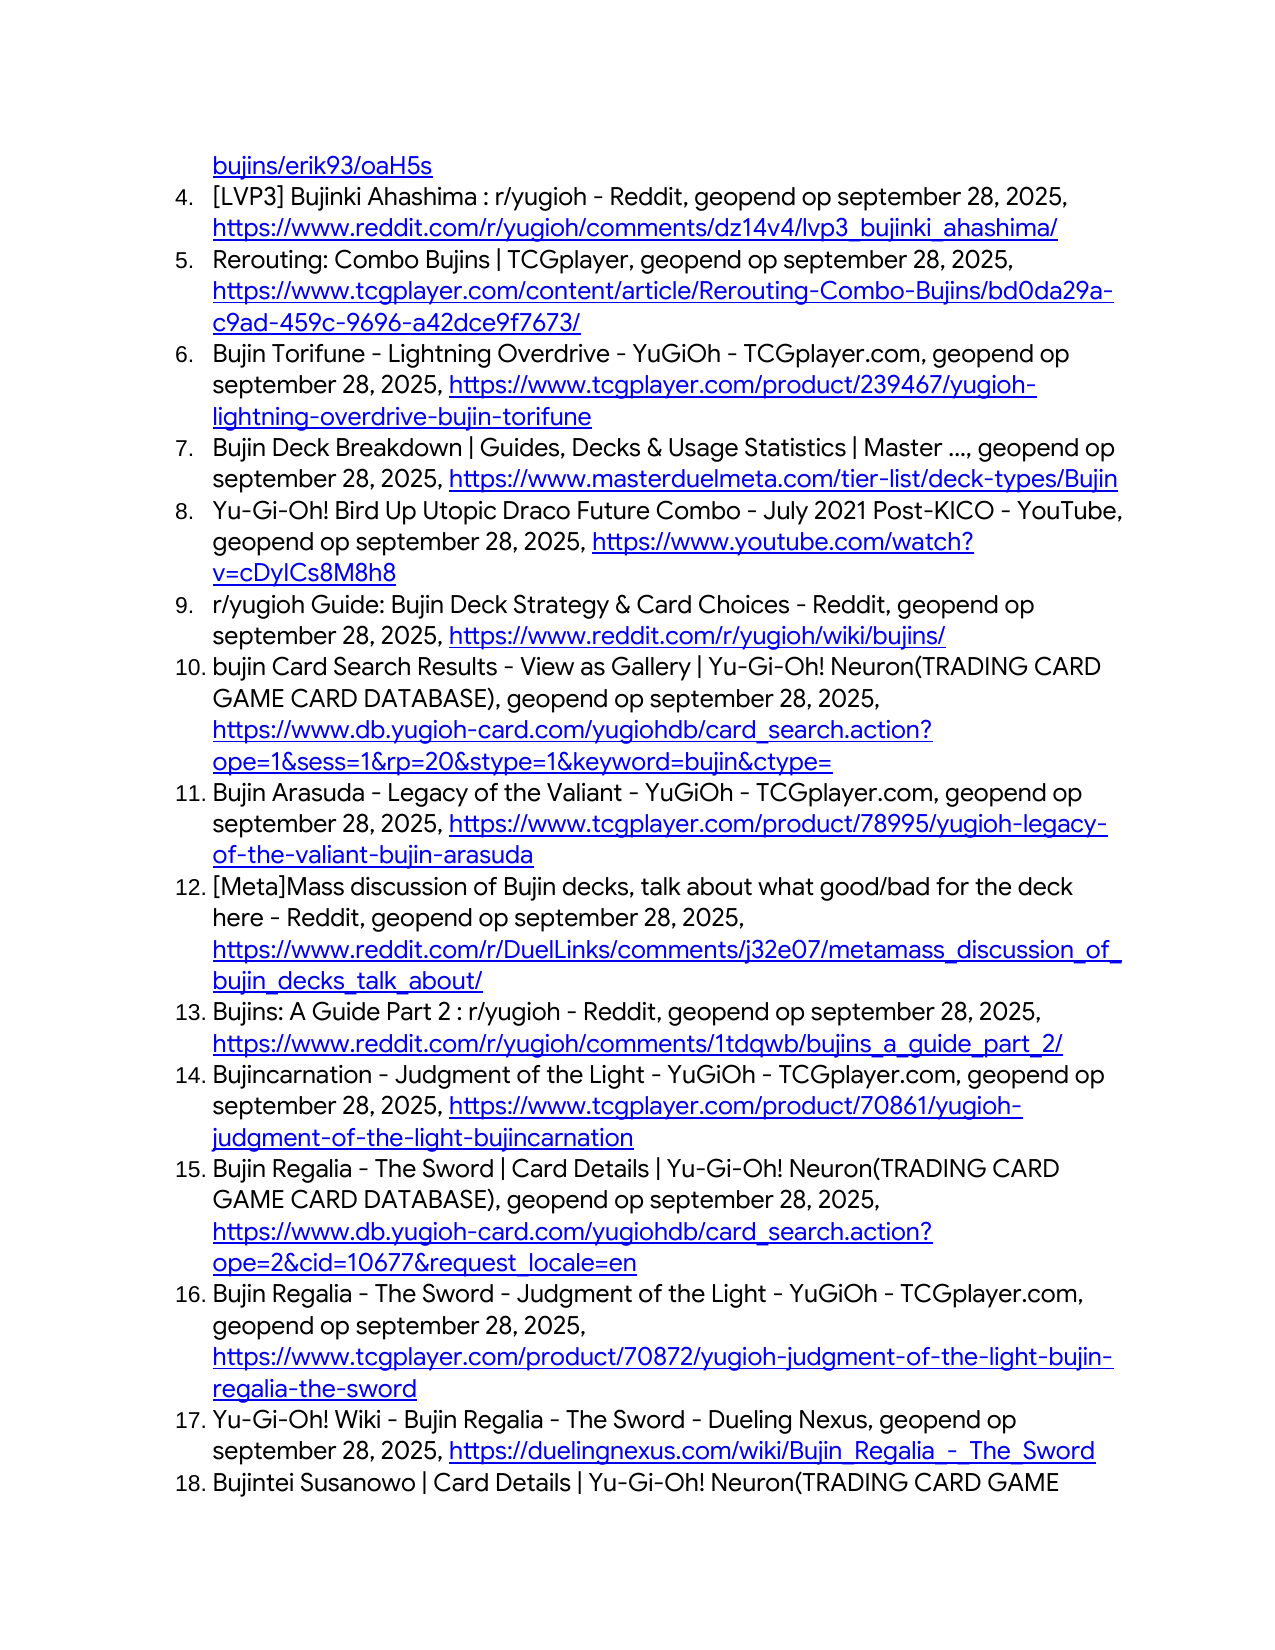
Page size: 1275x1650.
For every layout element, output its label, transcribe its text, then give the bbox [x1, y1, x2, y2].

list Bujin Arasuda - Legacy of the Valiant - YuGiOh - TCGplayer.com, geopend op september 28, 2025, https://www.tcgplayer.com/product/78995/yugioh-legacy-of-the-valiant-bujin-arasuda [175, 777, 1125, 871]
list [175, 1467, 1125, 1498]
list [Meta]Mass discussion of Bujin decks, talk about what good/bad for the deck here - Reddit, geopend op september 28, 2025, https://www.reddit.com/r/DuelLinks/comments/j32e07/metamass_discussion_of_bujin_decks_talk_about/ [175, 871, 1125, 997]
list Yu-Gi-Oh! Wiki - Bujin Regalia - The Sword - Dueling Nexus, geopend op september 28, 2025, https://duelingnexus.com/wiki/Bujin_Regalia_-_The_Sword [175, 1404, 1125, 1467]
list [LVP3] Bujinki Ahashima : r/yugioh - Reddit, geopend op september 28, 2025, https://www.reddit.com/r/yugioh/comments/dz14v4/lvp3_bujinki_ahashima/ [175, 181, 1125, 244]
list Bujin Regalia - The Sword - Judgment of the Light - YuGiOh - TCGplayer.com, geopend op september 28, 2025, https://www.tcgplayer.com/product/70872/yugioh-judgment-of-the-light-bujin-regalia-the-sword [175, 1279, 1125, 1404]
list Bujincarnation - Judgment of the Light - YuGiOh - TCGplayer.com, geopend op september 28, 2025, https://www.tcgplayer.com/product/70861/yugioh-judgment-of-the-light-bujincarnation [175, 1059, 1125, 1153]
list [175, 150, 1125, 181]
list Bujin Deck Breakdown | Guides, Decks & Usage Statistics | Master ..., geopend op september 28, 2025, https://www.masterduelmeta.com/tier-list/deck-types/Bujin [175, 432, 1125, 495]
list r/yugioh Guide: Bujin Deck Strategy & Card Choices - Reddit, geopend op september 28, 2025, https://www.reddit.com/r/yugioh/wiki/bujins/ [175, 589, 1125, 652]
list Bujin Torifune - Lightning Overdrive - YuGiOh - TCGplayer.com, geopend op september 28, 2025, https://www.tcgplayer.com/product/239467/yugioh-lightning-overdrive-bujin-torifune [175, 338, 1125, 432]
list Bujins: A Guide Part 2 : r/yugioh - Reddit, geopend op september 28, 2025, https://www.reddit.com/r/yugioh/comments/1tdqwb/bujins_a_guide_part_2/ [175, 997, 1125, 1059]
list Bujin Regalia - The Sword | Card Details | Yu-Gi-Oh! Neuron(TRADING CARD GAME CARD DATABASE), geopend op september 28, 2025, https://www.db.yugioh-card.com/yugiohdb/card_search.action?ope=2&cid=10677&request_locale=en [175, 1153, 1125, 1279]
list Yu-Gi-Oh! Bird Up Utopic Draco Future Combo - July 2021 Post-KICO - YouTube, geopend op september 28, 2025, https://www.youtube.com/watch?v=cDyICs8M8h8 [175, 495, 1125, 589]
list bujin Card Search Results - View as Gallery | Yu-Gi-Oh! Neuron(TRADING CARD GAME CARD DATABASE), geopend op september 28, 2025, https://www.db.yugioh-card.com/yugiohdb/card_search.action?ope=1&sess=1&rp=20&stype=1&keyword=bujin&ctype= [175, 652, 1125, 777]
list Rerouting: Combo Bujins | TCGplayer, geopend op september 28, 2025, https://www.tcgplayer.com/content/article/Rerouting-Combo-Bujins/bd0da29a-c9ad-459c-9696-a42dce9f7673/ [175, 244, 1125, 338]
